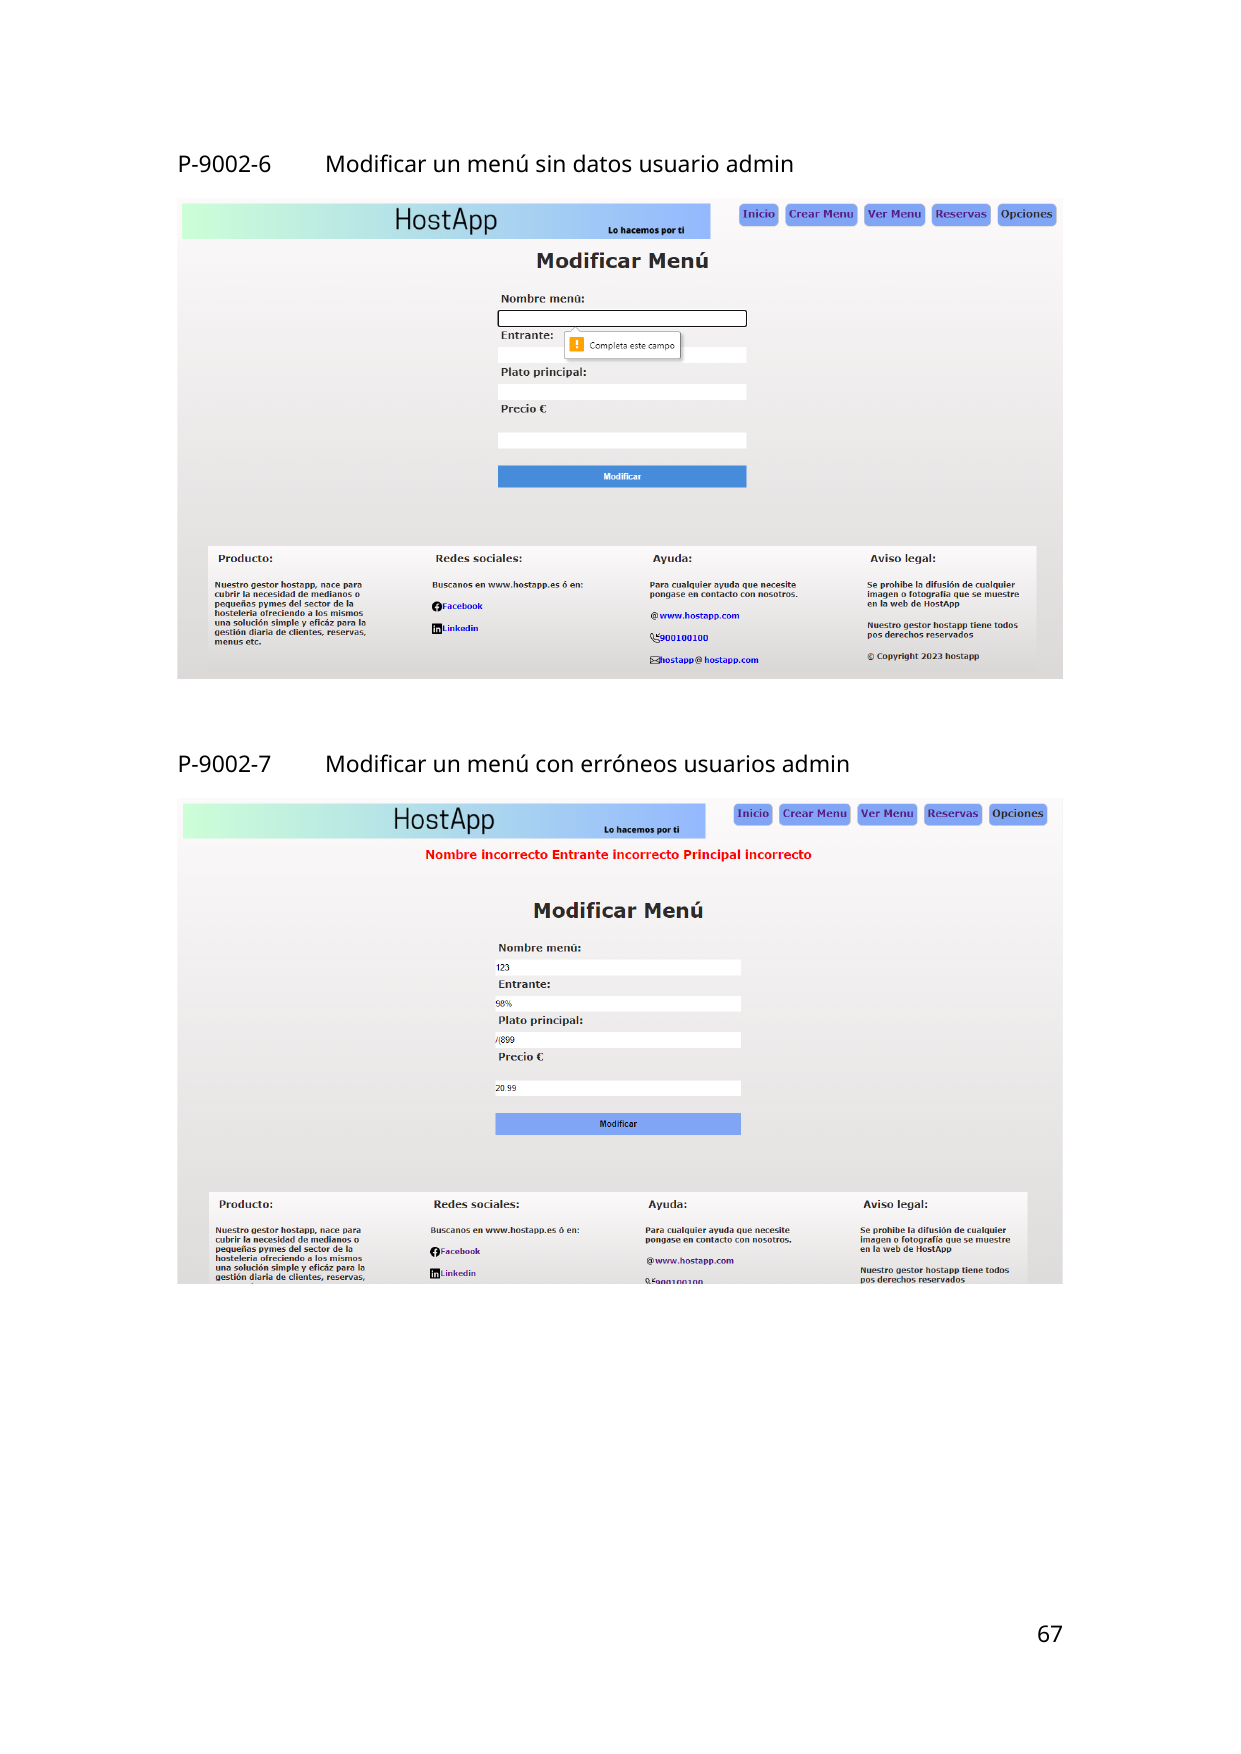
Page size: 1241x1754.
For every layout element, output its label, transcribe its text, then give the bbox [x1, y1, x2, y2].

text P-9002-7 Modificar un menú con erróneos usuarios admin [177, 748, 1063, 779]
picture [177, 198, 1063, 679]
picture [177, 798, 1063, 1284]
text P-9002-6 Modificar un menú sin datos usuario admin [177, 148, 1063, 179]
